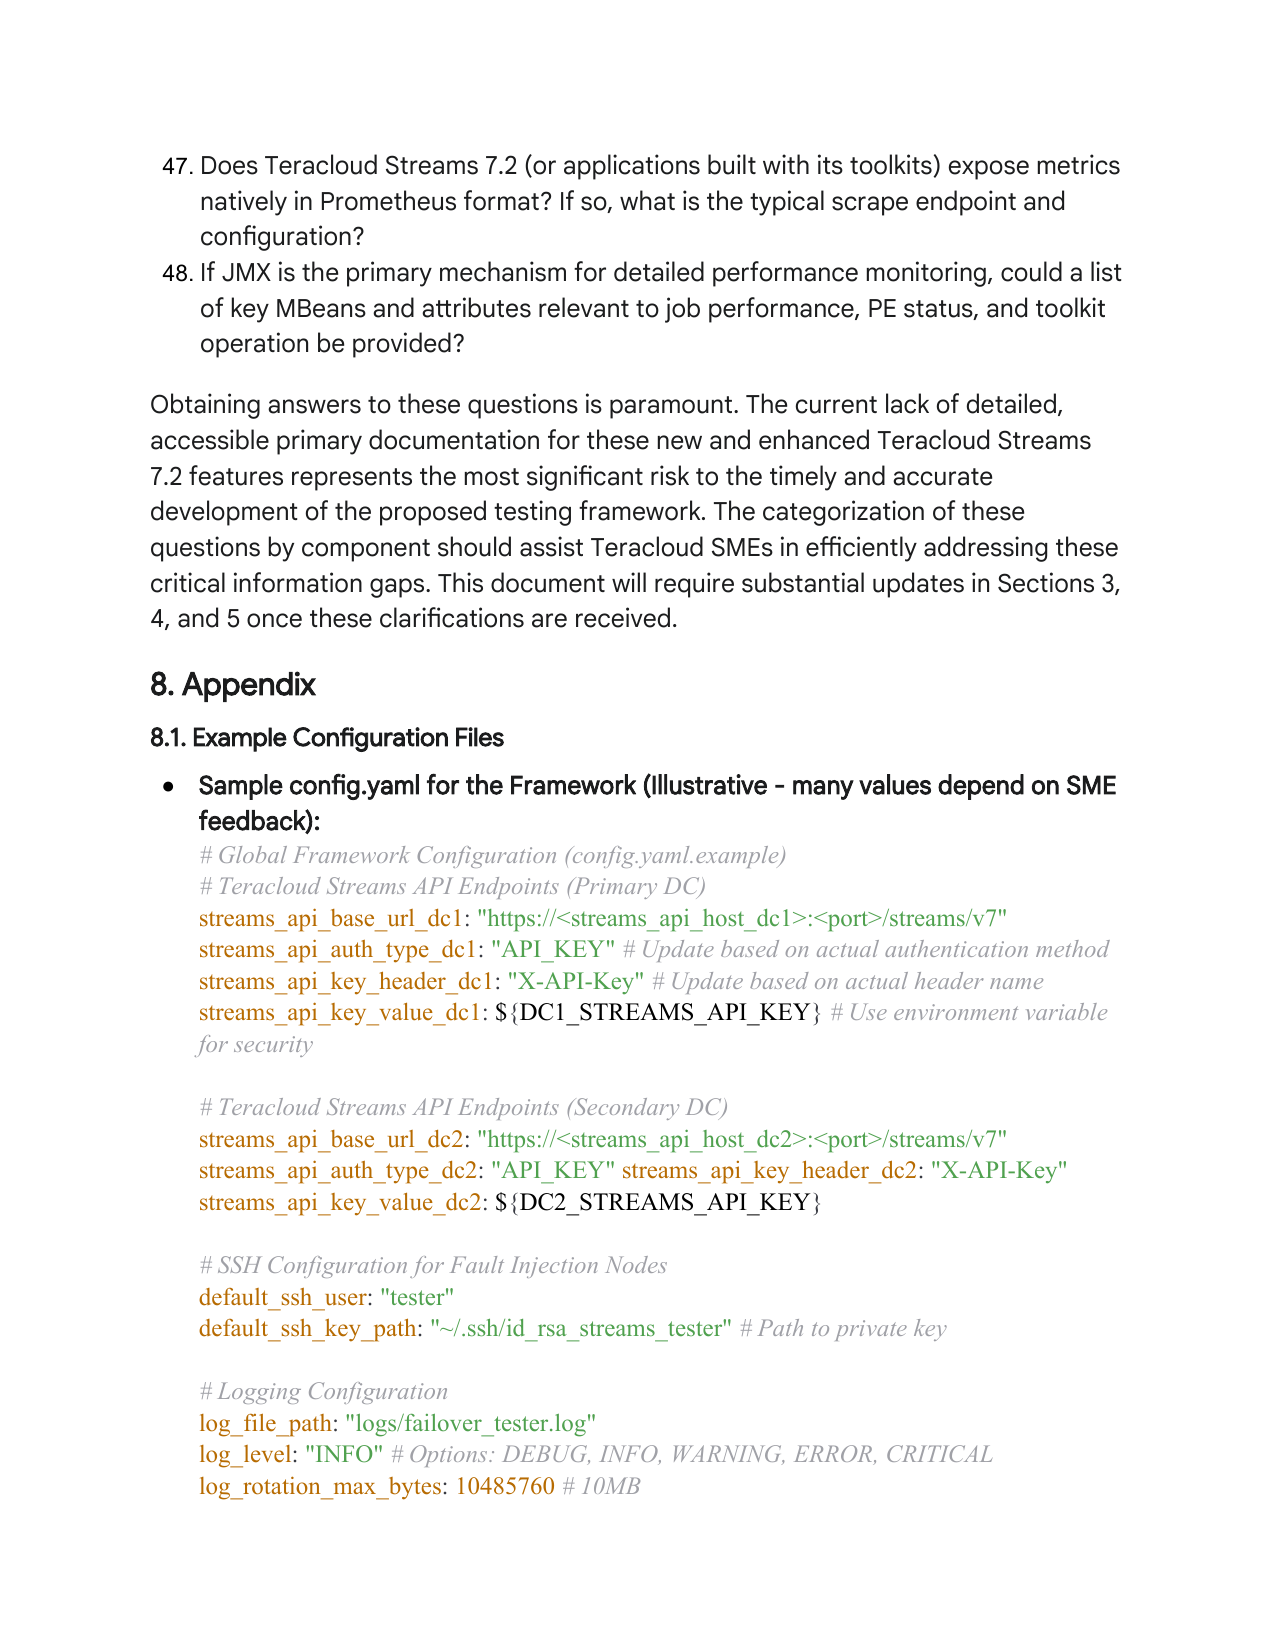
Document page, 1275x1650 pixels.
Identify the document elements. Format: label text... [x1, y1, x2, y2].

list The health and status of a Streams application during normal operation? [205, 150, 1125, 181]
text # Teracloud Streams API Endpoints (Primary DC) [198, 979, 1125, 1007]
text default_ssh_user: "tester" [198, 1390, 1125, 1417]
text # SSH Configuration for Fault Injection Nodes [198, 1358, 1125, 1386]
text default_ssh_key_path: "~/.ssh/id_rsa_streams_tester" # Path to private key [198, 1421, 1125, 1449]
subtitle 8. Appendix [150, 772, 1125, 811]
list Sample config.yaml for the Framework (Illustrative - many values depend on SME feedback): # Global Framework Configuration (config.yaml.example) [161, 877, 1125, 976]
subtitle 8.1. Example Configuration Files [150, 829, 1125, 860]
text streams_api_base_url_dc2: "https://<streams_api_host_dc2>:<port>/streams/v7" streams_api_auth_type_dc2: "API_KEY" streams_api_key_header_dc2: "X-API-Key" streams_api_key_value_dc2: ${DC2_STREAMS_API_KEY} [198, 1232, 1125, 1323]
list Does Teracloud Streams 7.2 (or applications built with its toolkits) expose metrics natively in Prometheus format? If so, what is the typical scrape endpoint and configuration? [162, 257, 1125, 360]
text # Teracloud Streams API Endpoints (Secondary DC) [198, 1200, 1125, 1228]
text streams_api_base_url_dc1: "https://<streams_api_host_dc1>:<port>/streams/v7" streams_api_auth_type_dc1: "API_KEY" # Update based on actual authentication method streams_api_key_header_dc1: "X-API-Key" # Update based on actual header name streams_api_key_value_dc1: ${DC1_STREAMS_API_KEY} # Use environment variable for security [198, 1011, 1125, 1165]
text Obtaining answers to these questions is paramount. The current lack of detailed, accessible primary documentation for these new and enhanced Teracloud Streams 7.2 features represents the most significant risk to the timely and accurate development of the proposed testing framework. The categorization of these questions by component should assist Teracloud SMEs in efficiently addressing these critical information gaps. This document will require substantial updates in Sections 3, 4, and 5 once these clarifications are received. [150, 497, 1125, 742]
list If JMX is the primary mechanism for detailed performance monitoring, could a list of key MBeans and attributes relevant to job performance, PE status, and toolkit operation be provided? [162, 364, 1125, 467]
list The performance of an application post-failover in the secondary DC? [205, 221, 1125, 253]
list The progress and success of an application failover event? [205, 186, 1125, 217]
